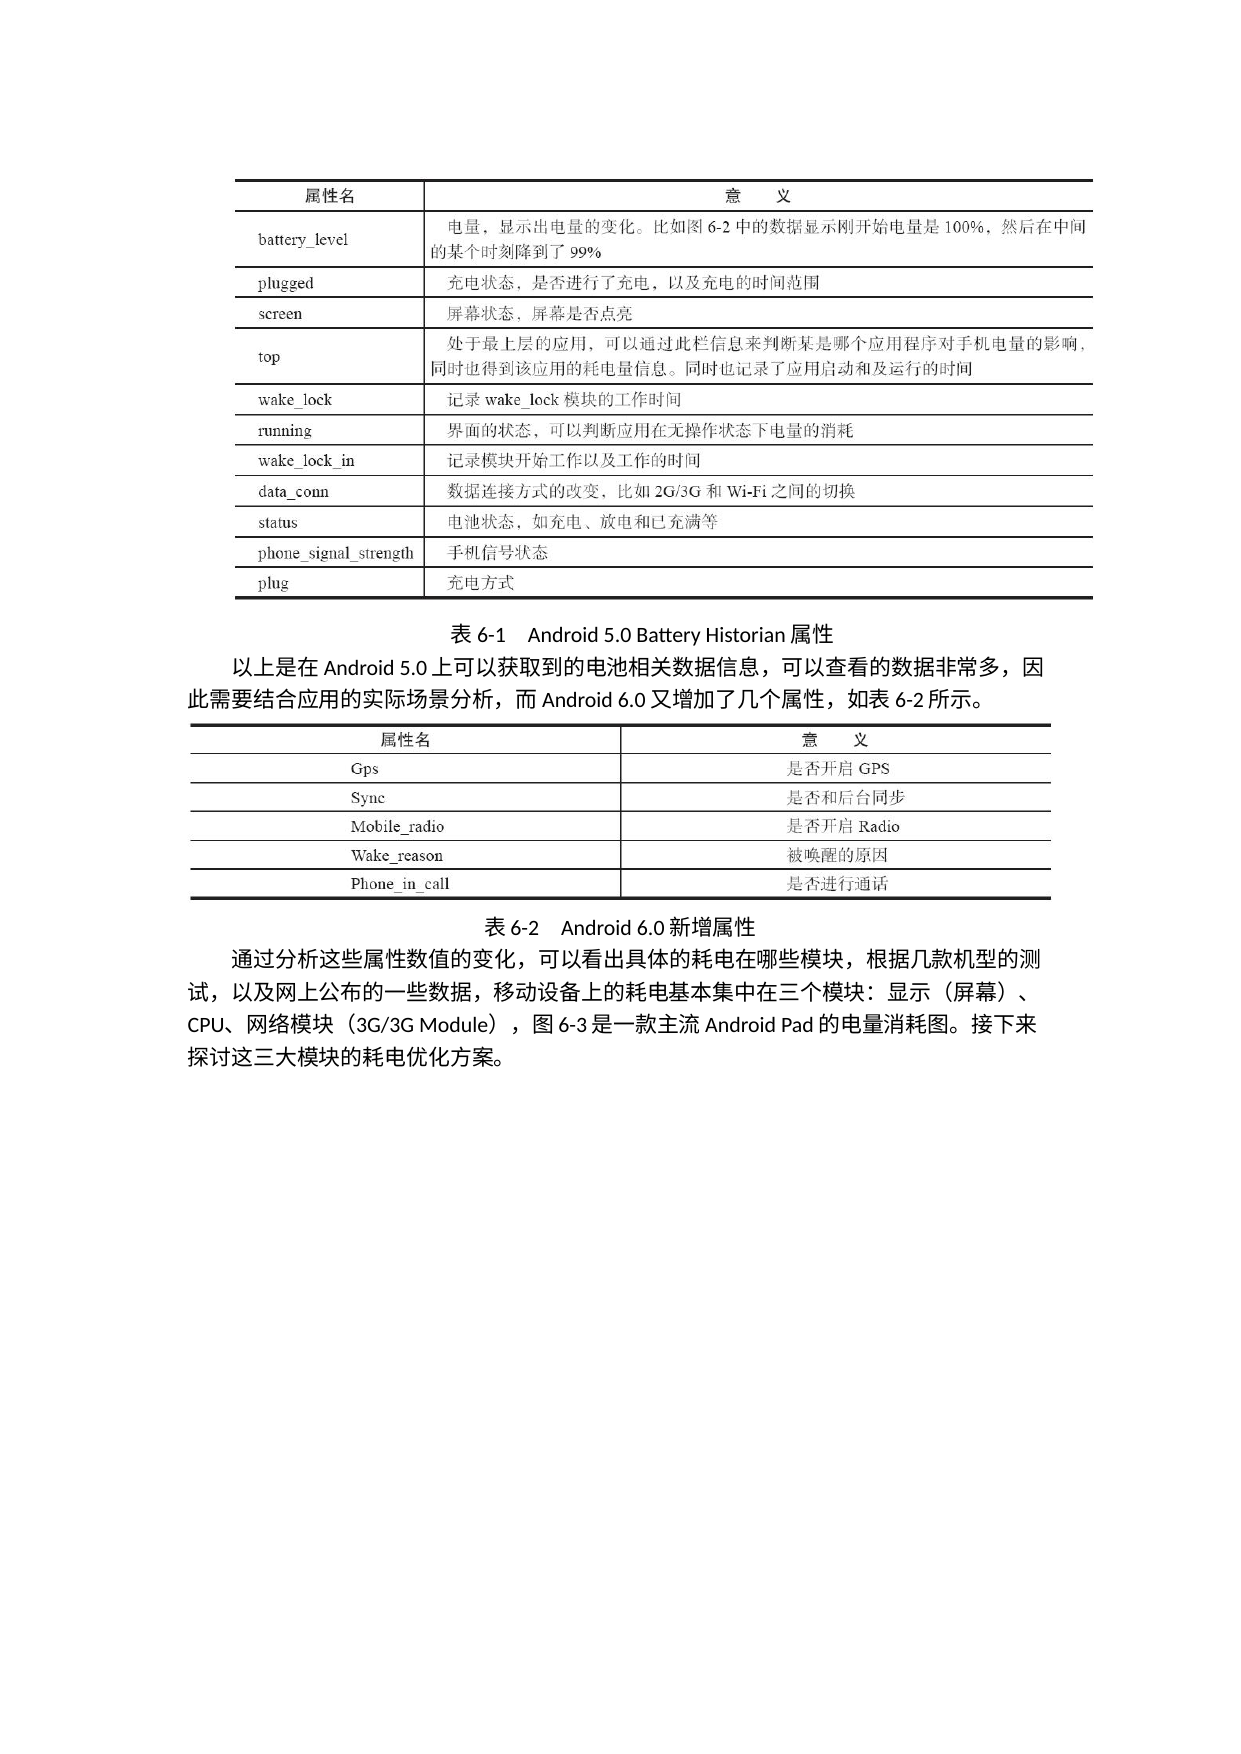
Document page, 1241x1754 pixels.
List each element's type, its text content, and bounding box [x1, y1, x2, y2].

text 以上是在Android 5.0上可以获取到的电池相关数据信息，可以查看的数据非常多，因此需要结合应用的实际场景分析，而Android 6.0又增加了几个属性，如表6-2所示。 [187, 649, 1053, 714]
picture [187, 720, 1053, 904]
text 通过分析这些属性数值的变化，可以看出具体的耗电在哪些模块，根据几款机型的测试，以及网上公布的一些数据，移动设备上的耗电基本集中在三个模块：显示（屏幕）、CPU、网络模块（3G/3G Module），图6-3是一款主流Android Pad的电量消耗图。接下来探讨这三大模块的耗电优化方案。 [187, 942, 1053, 1072]
picture [231, 176, 1097, 603]
text 表6-2 Android 6.0新增属性 [187, 909, 1053, 942]
text 表6-1 Android 5.0 Battery Historian属性 [187, 617, 1053, 649]
